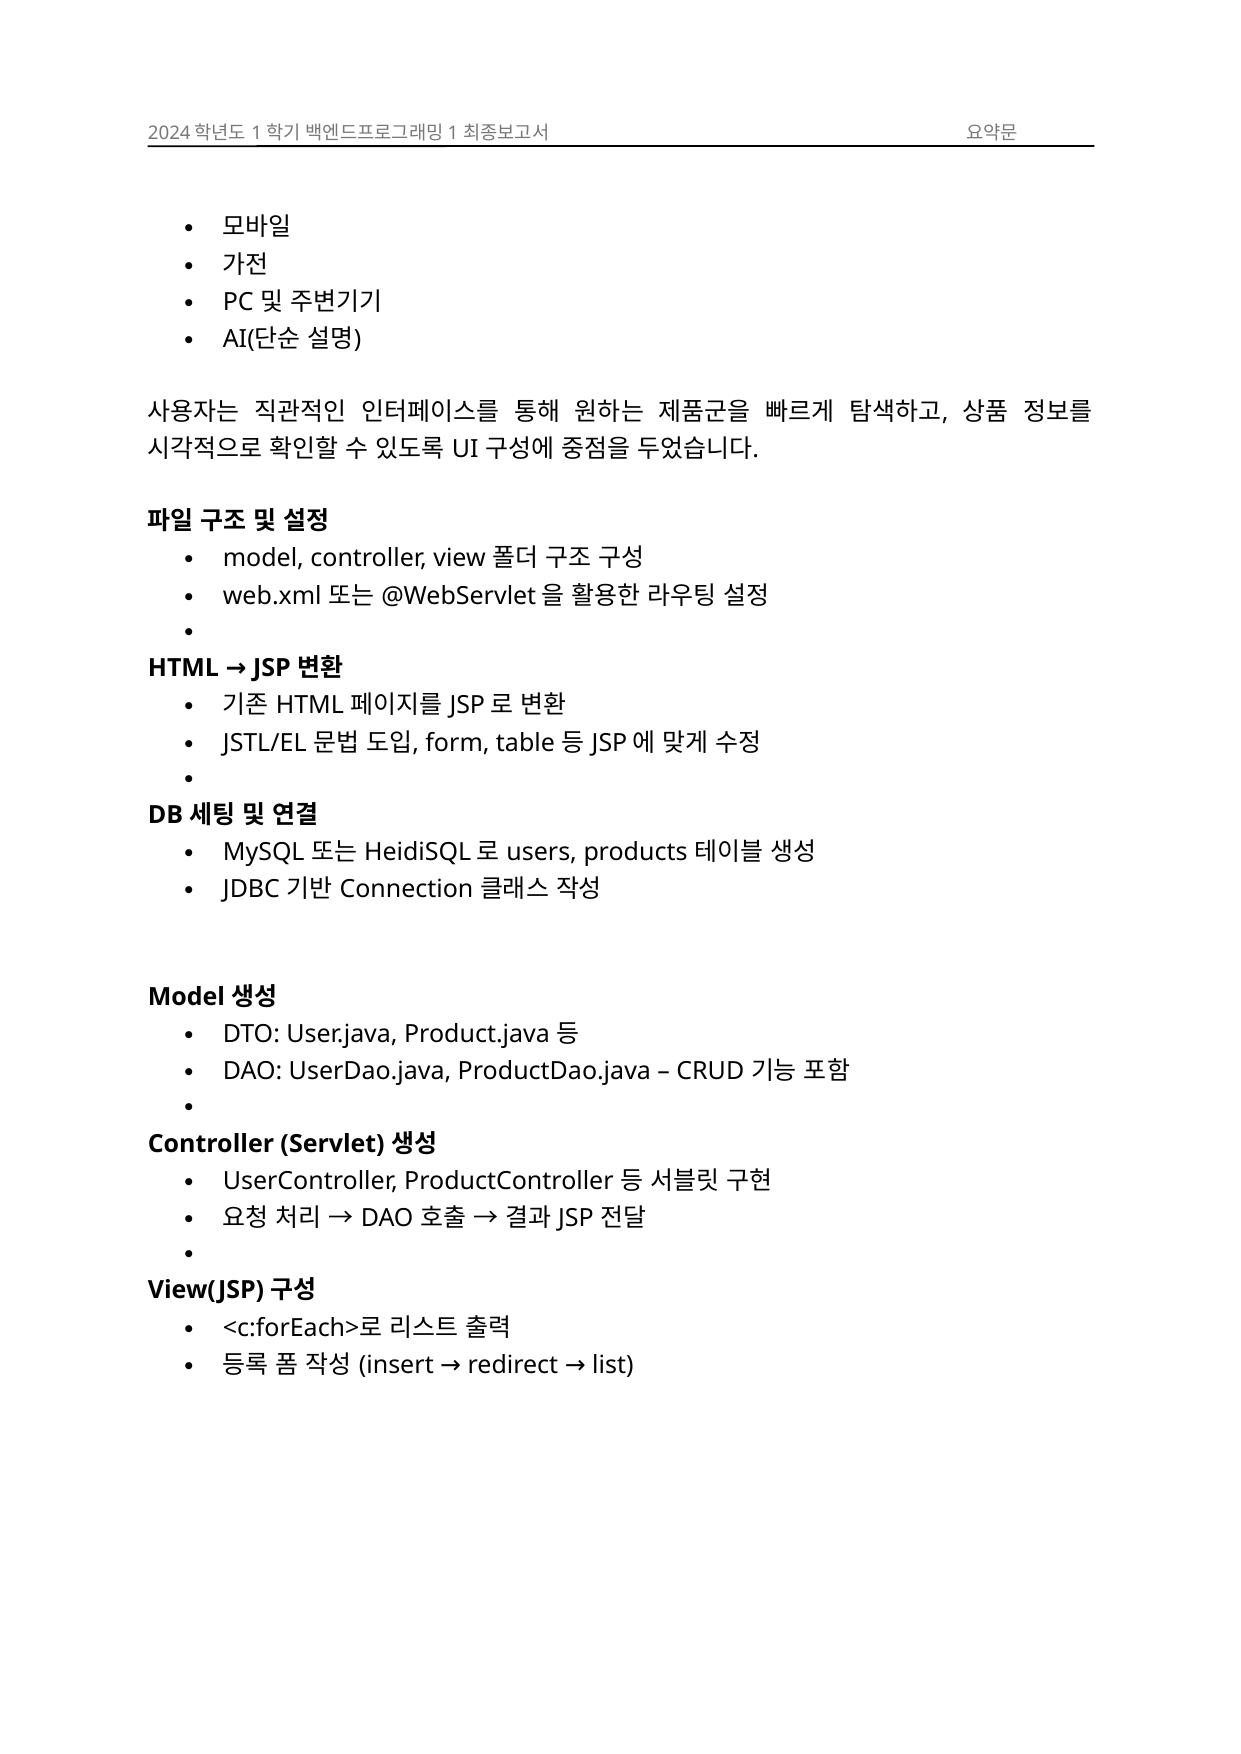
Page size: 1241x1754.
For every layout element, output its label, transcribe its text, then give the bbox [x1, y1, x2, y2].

list MySQL 또는 HeidiSQL로 users, products 테이블 생성 [185, 832, 1093, 868]
text DB 세팅 및 연결 [148, 794, 1093, 831]
list DTO: User.java, Product.java 등 [185, 1013, 1093, 1050]
list JDBC 기반 Connection 클래스 작성 [185, 869, 1093, 905]
list web.xml 또는 @WebServlet을 활용한 라우팅 설정 [185, 575, 1093, 611]
text View(JSP) 구성 [148, 1270, 1093, 1306]
list AI(단순 설명) [185, 319, 1093, 355]
list DAO: UserDao.java, ProductDao.java – CRUD 기능 포함 [185, 1051, 1093, 1087]
list 요청 처리 → DAO 호출 → 결과 JSP 전달 [185, 1198, 1093, 1234]
text Controller (Servlet) 생성 [148, 1123, 1093, 1159]
list model, controller, view 폴더 구조 구성 [185, 538, 1093, 574]
list 모바일 [185, 207, 1093, 243]
list PC 및 주변기기 [185, 281, 1093, 318]
list 등록 폼 작성 (insert → redirect → list) [185, 1344, 1093, 1381]
text Model 생성 [148, 976, 1093, 1012]
text 파일 구조 및 설정 [148, 501, 1093, 537]
list 가전 [185, 244, 1093, 280]
text HTML → JSP 변환 [148, 647, 1093, 684]
list JSTL/EL 문법 도입, form, table 등 JSP에 맞게 수정 [185, 722, 1093, 758]
text 사용자는 직관적인 인터페이스를 통해 원하는 제품군을 빠르게 탐색하고, 상품 정보를 시각적으로 확인할 수 있도록 UI 구성에 중점을 두었습니다. [148, 391, 1093, 464]
list UserController, ProductController 등 서블릿 구현 [185, 1160, 1093, 1197]
list 기존 HTML 페이지를 JSP로 변환 [185, 685, 1093, 721]
list <c:forEach>로 리스트 출력 [185, 1307, 1093, 1343]
